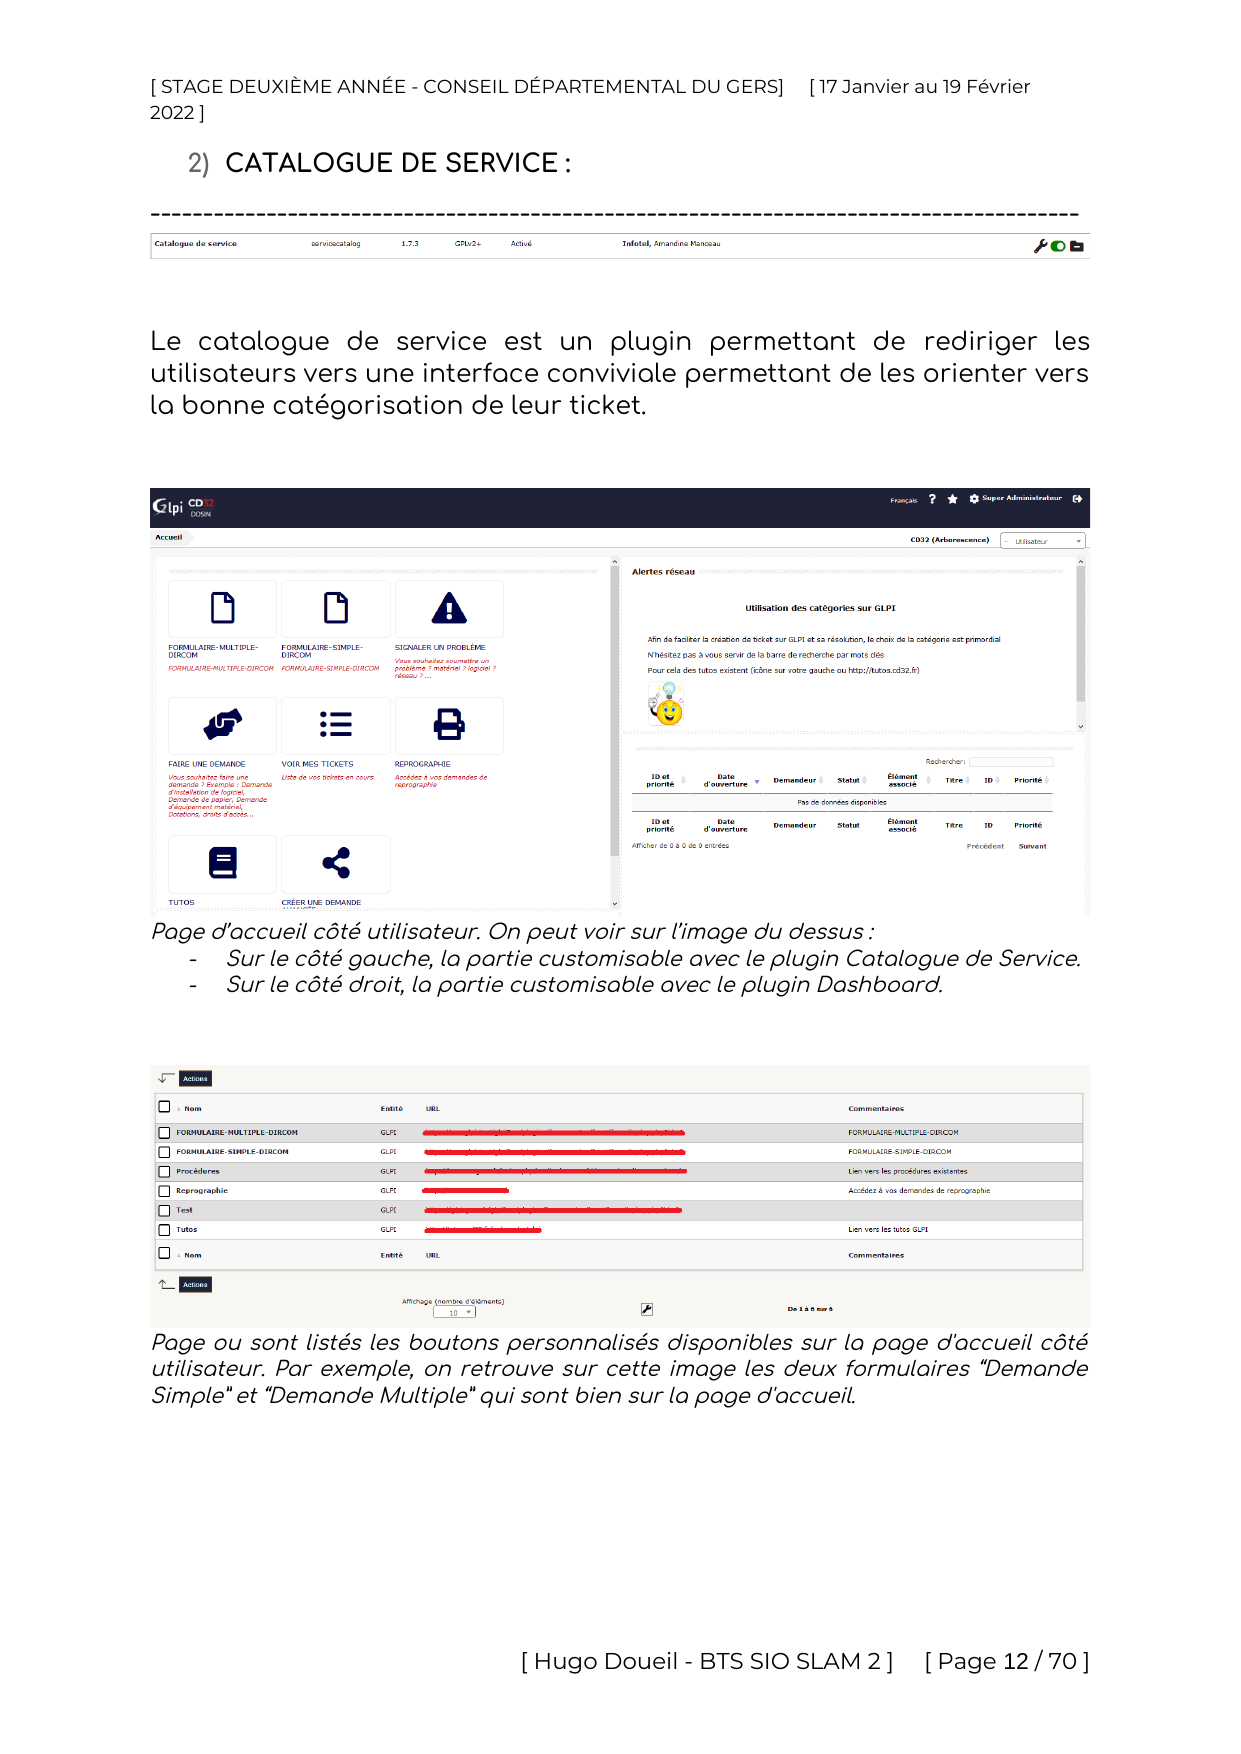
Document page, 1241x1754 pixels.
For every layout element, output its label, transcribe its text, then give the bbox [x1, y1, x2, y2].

subtitle CATALOGUE DE SERVICE : [187, 150, 1090, 178]
text Le catalogue de service est un plugin permettant de rediriger les utilisateurs vers une interface conviviale permettant de les orienter vers la bonne catégorisation de leur ticket. [150, 388, 1090, 420]
list Sur le côté droit, la partie customisable avec le plugin Dashboard. [187, 974, 1090, 998]
picture [150, 233, 1091, 259]
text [150, 199, 1090, 229]
picture [150, 488, 1091, 918]
list Sur le côté gauche, la partie customisable avec le plugin Catalogue de Service. [187, 948, 1090, 971]
text Le catalogue de service est un plugin permettant de rediriger les utilisateurs vers une interface conviviale permettant de les orienter vers la bonne catégorisation de leur ticket. [150, 328, 1090, 360]
text Page ou sont listés les boutons personnalisés disponibles sur la page d'accueil côté utilisateur. Par exemple, on retrouve sur cette image les deux formulaires “Demande Simple” et “Demande Multiple” qui sont bien sur la page d'accueil. [150, 1332, 1090, 1408]
picture [150, 1065, 1091, 1328]
text Page d’accueil côté utilisateur. On peut voir sur l’image du dessus : [150, 921, 1090, 944]
